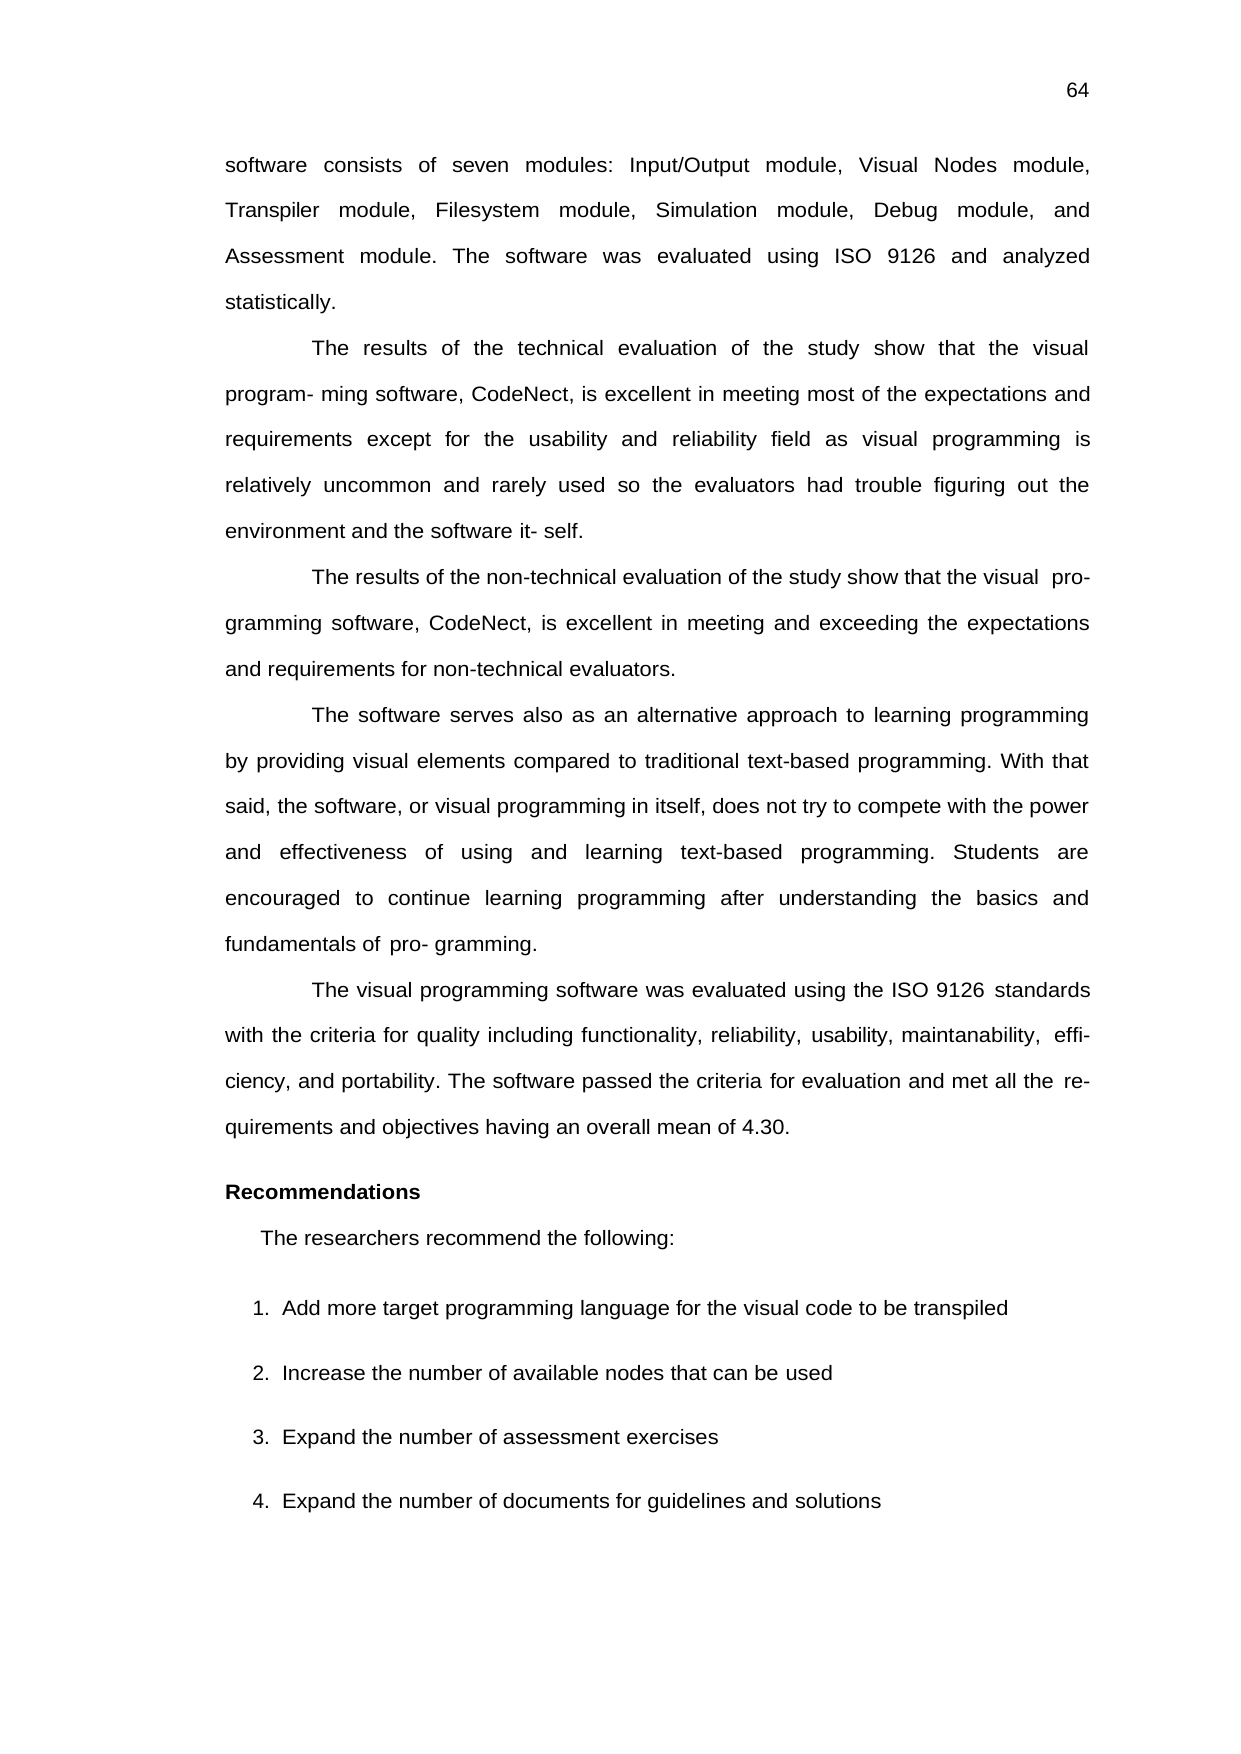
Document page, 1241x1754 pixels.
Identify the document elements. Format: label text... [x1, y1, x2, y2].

list Add more target programming language for the visual code to be transpiled [252, 1296, 1090, 1320]
text software consists of seven modules: Input/Output module, Visual Nodes module, Transpiler module, Filesystem module, Simulation module, Debug module, and Assessment module. The software was evaluated using ISO 9126 and analyzed statistically. [225, 152, 1091, 313]
list Expand the number of assessment exercises [252, 1425, 1090, 1449]
text The visual programming software was evaluated using the ISO 9126 standards with the criteria for quality including functionality, reliability, usability, maintanability, effi- ciency, and portability. The software passed the criteria for evaluation and met all the re- quirements and objectives having an overall mean of 4.30. [225, 978, 1090, 1139]
text The results of the non-technical evaluation of the study show that the visual pro- gramming software, CodeNect, is excellent in meeting and exceeding the expectations and requirements for non-technical evaluators. [225, 565, 1090, 680]
list Expand the number of documents for guidelines and solutions [252, 1489, 1090, 1513]
list Increase the number of available nodes that can be used [252, 1360, 1090, 1384]
subtitle Recommendations [225, 1180, 1103, 1204]
text The software serves also as an alternative approach to learning programming by providing visual elements compared to traditional text-based programming. With that said, the software, or visual programming in itself, does not try to compete with the power and effectiveness of using and learning text-based programming. Students are encouraged to continue learning programming after understanding the basics and fundamentals of pro- gramming. [225, 703, 1091, 955]
text The results of the technical evaluation of the study show that the visual program- ming software, CodeNect, is excellent in meeting most of the expectations and requirements except for the usability and reliability field as visual programming is relatively uncommon and rarely used so the evaluators had trouble figuring out the environment and the software it- self. [225, 336, 1091, 543]
text The researchers recommend the following: [260, 1225, 1090, 1249]
